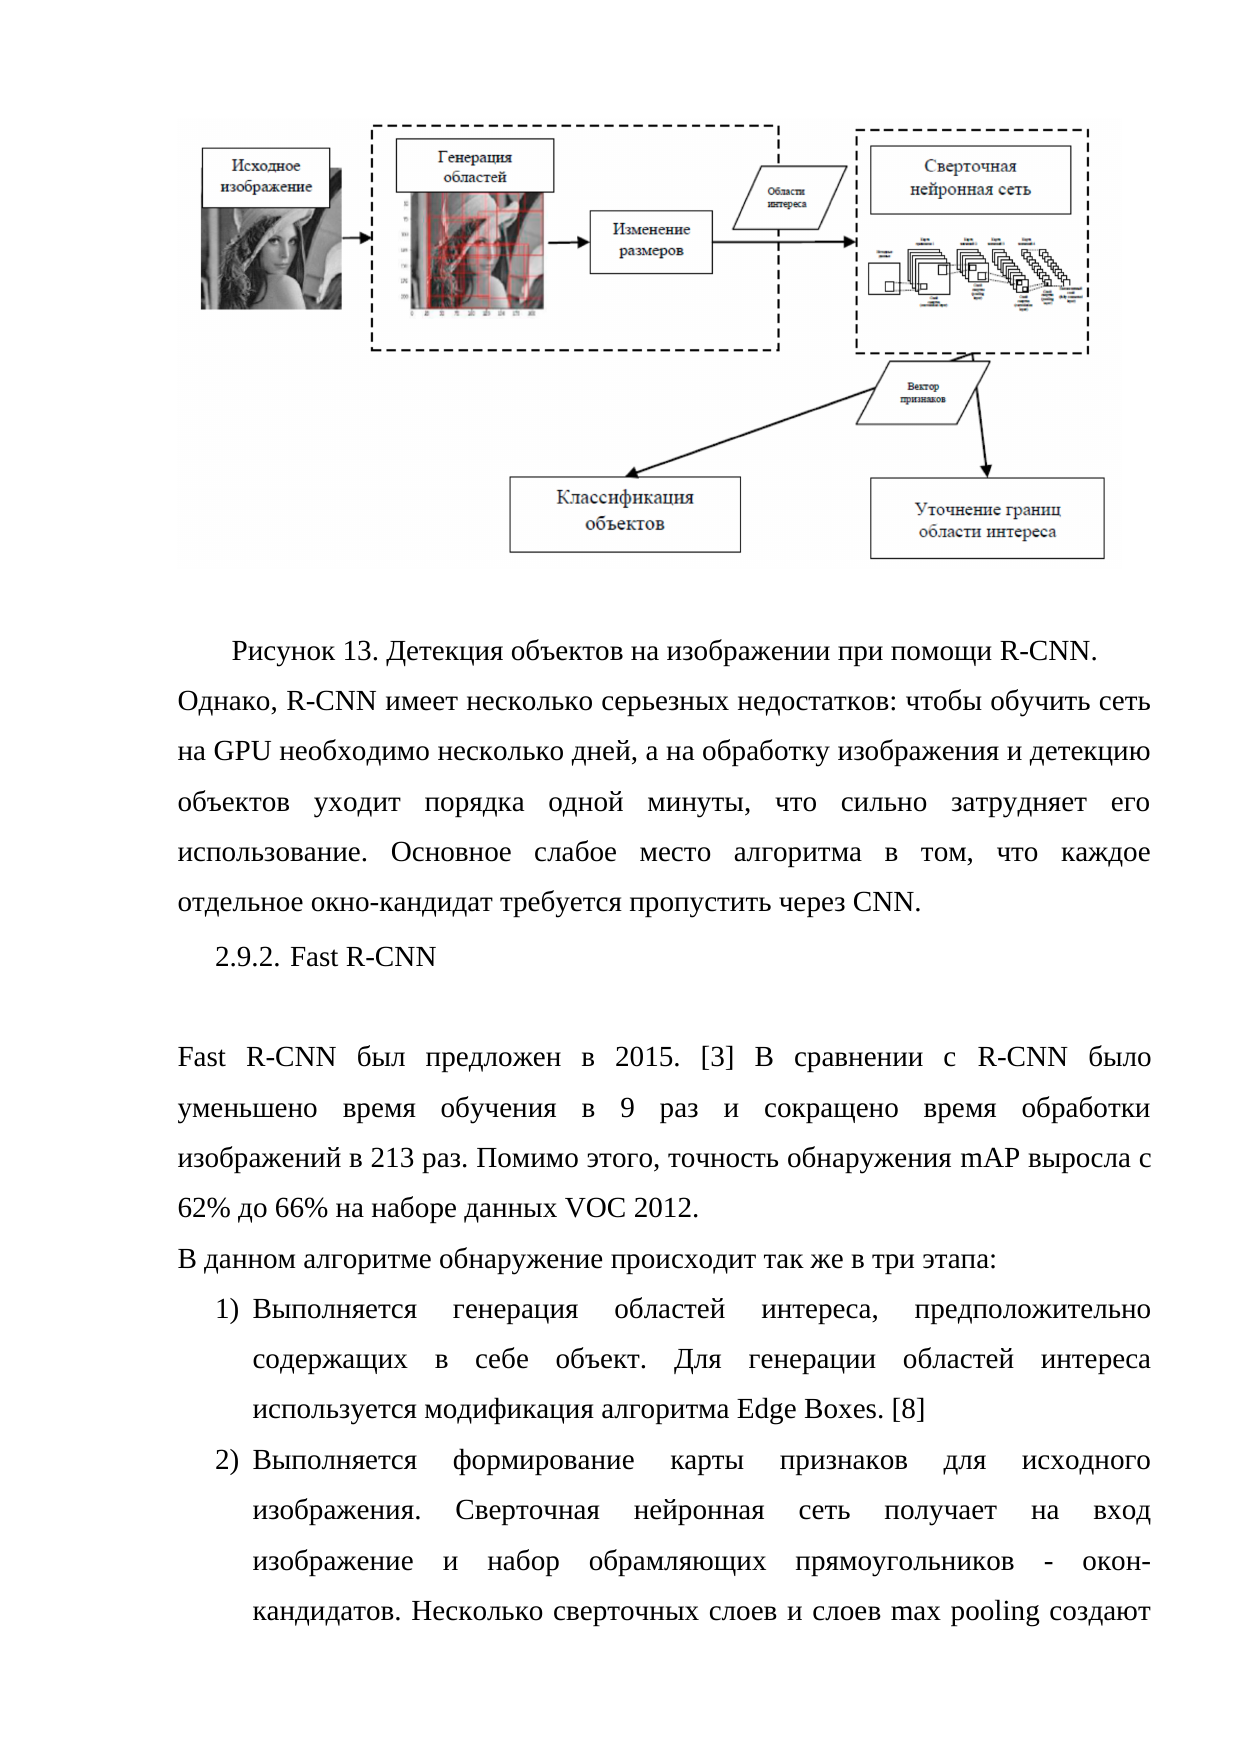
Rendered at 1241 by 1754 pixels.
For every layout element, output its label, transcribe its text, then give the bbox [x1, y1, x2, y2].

picture [177, 118, 1123, 569]
text Однако, R-CNN имеет несколько серьезных недостатков: чтобы обучить сеть на GPU необходимо несколько дней, а на обработку изображения и детекцию объектов уходит порядка одной минуты, что сильно затрудняет его использование. Основное слабое место алгоритма в том, что каждое отдельное окно-кандидат требуется пропустить через CNN. [177, 683, 1152, 918]
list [215, 1442, 1152, 1626]
subtitle Fast R-CNN [215, 939, 1152, 972]
text Рисунок 13. Детекция объектов на изображении при помощи R-CNN. [177, 633, 1152, 666]
text В данном алгоритме обнаружение происходит так же в три этапа: [177, 1241, 1152, 1274]
list Выполняется генерация областей интереса, предположительно содержащих в себе объект. Для генерации областей интереса используется модификация алгоритма Edge Boxes. [8] [215, 1291, 1152, 1425]
text Fast R-CNN был предложен в 2015. [3] В сравнении с R-CNN было уменьшено время обучения в 9 раз и сокращено время обработки изображений в 213 раз. Помимо этого, точность обнаружения mAP выросла с 62% до 66% на наборе данных VOC 2012. [177, 1039, 1152, 1224]
